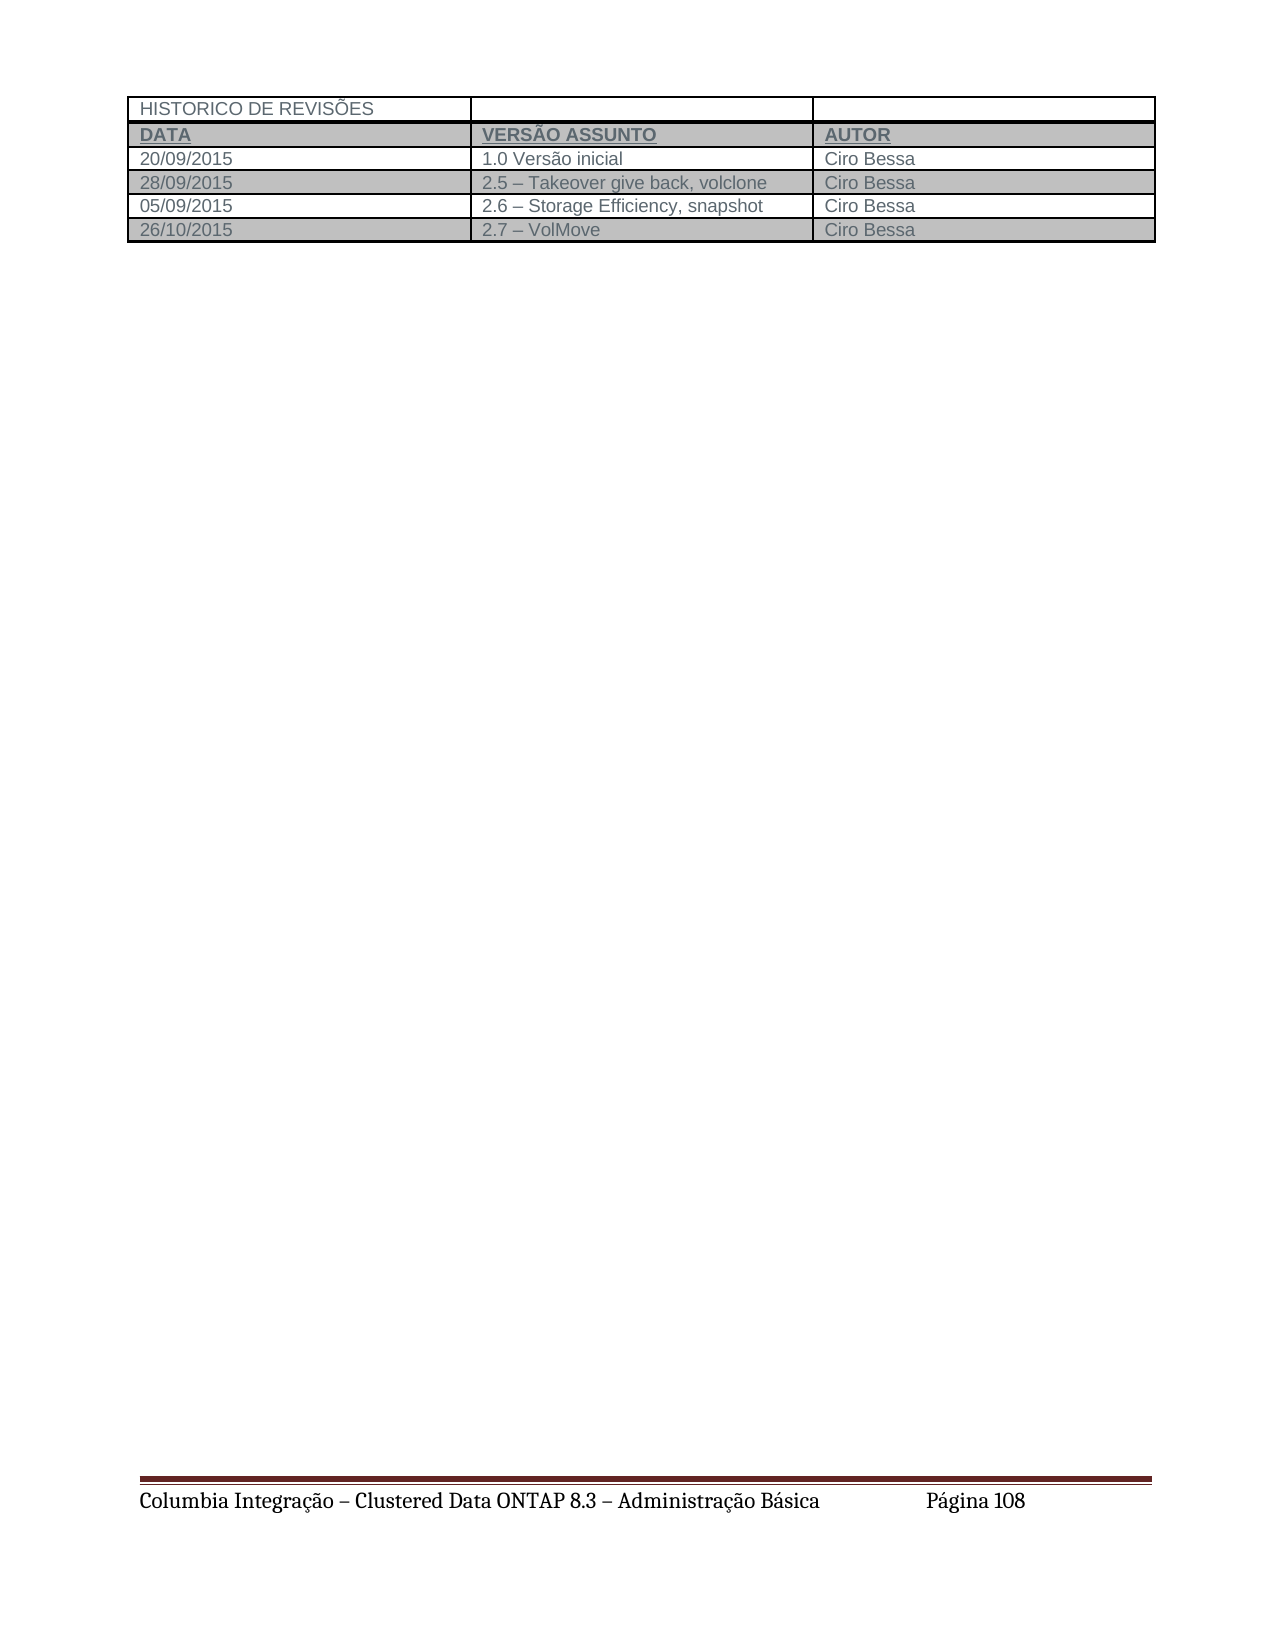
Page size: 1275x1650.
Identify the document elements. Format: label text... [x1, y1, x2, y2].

table_cell 26/10/2015 [129, 219, 470, 240]
table_cell 20/09/2015 [129, 148, 470, 169]
table_cell Ciro Bessa [814, 171, 1154, 193]
table_cell 05/09/2015 [129, 195, 470, 217]
table_cell 28/09/2015 [129, 171, 470, 193]
table_cell AUTOR [814, 124, 1154, 146]
table_cell 2.6 – Storage Efficiency, snapshot [472, 195, 812, 217]
table_header [472, 98, 812, 119]
table_cell DATA [129, 124, 470, 146]
table_header [814, 98, 1154, 119]
table_cell 2.5 – Takeover give back, volclone [472, 171, 812, 193]
table_cell Ciro Bessa [814, 148, 1154, 169]
table_cell Ciro Bessa [814, 195, 1154, 217]
table_cell Ciro Bessa [814, 219, 1154, 240]
table_cell 1.0 Versão inicial [472, 148, 812, 169]
table_cell VERSÃO ASSUNTO [472, 124, 812, 146]
table_cell 2.7 – VolMove [472, 219, 812, 240]
table_header HISTORICO DE REVISÕES [129, 98, 470, 119]
